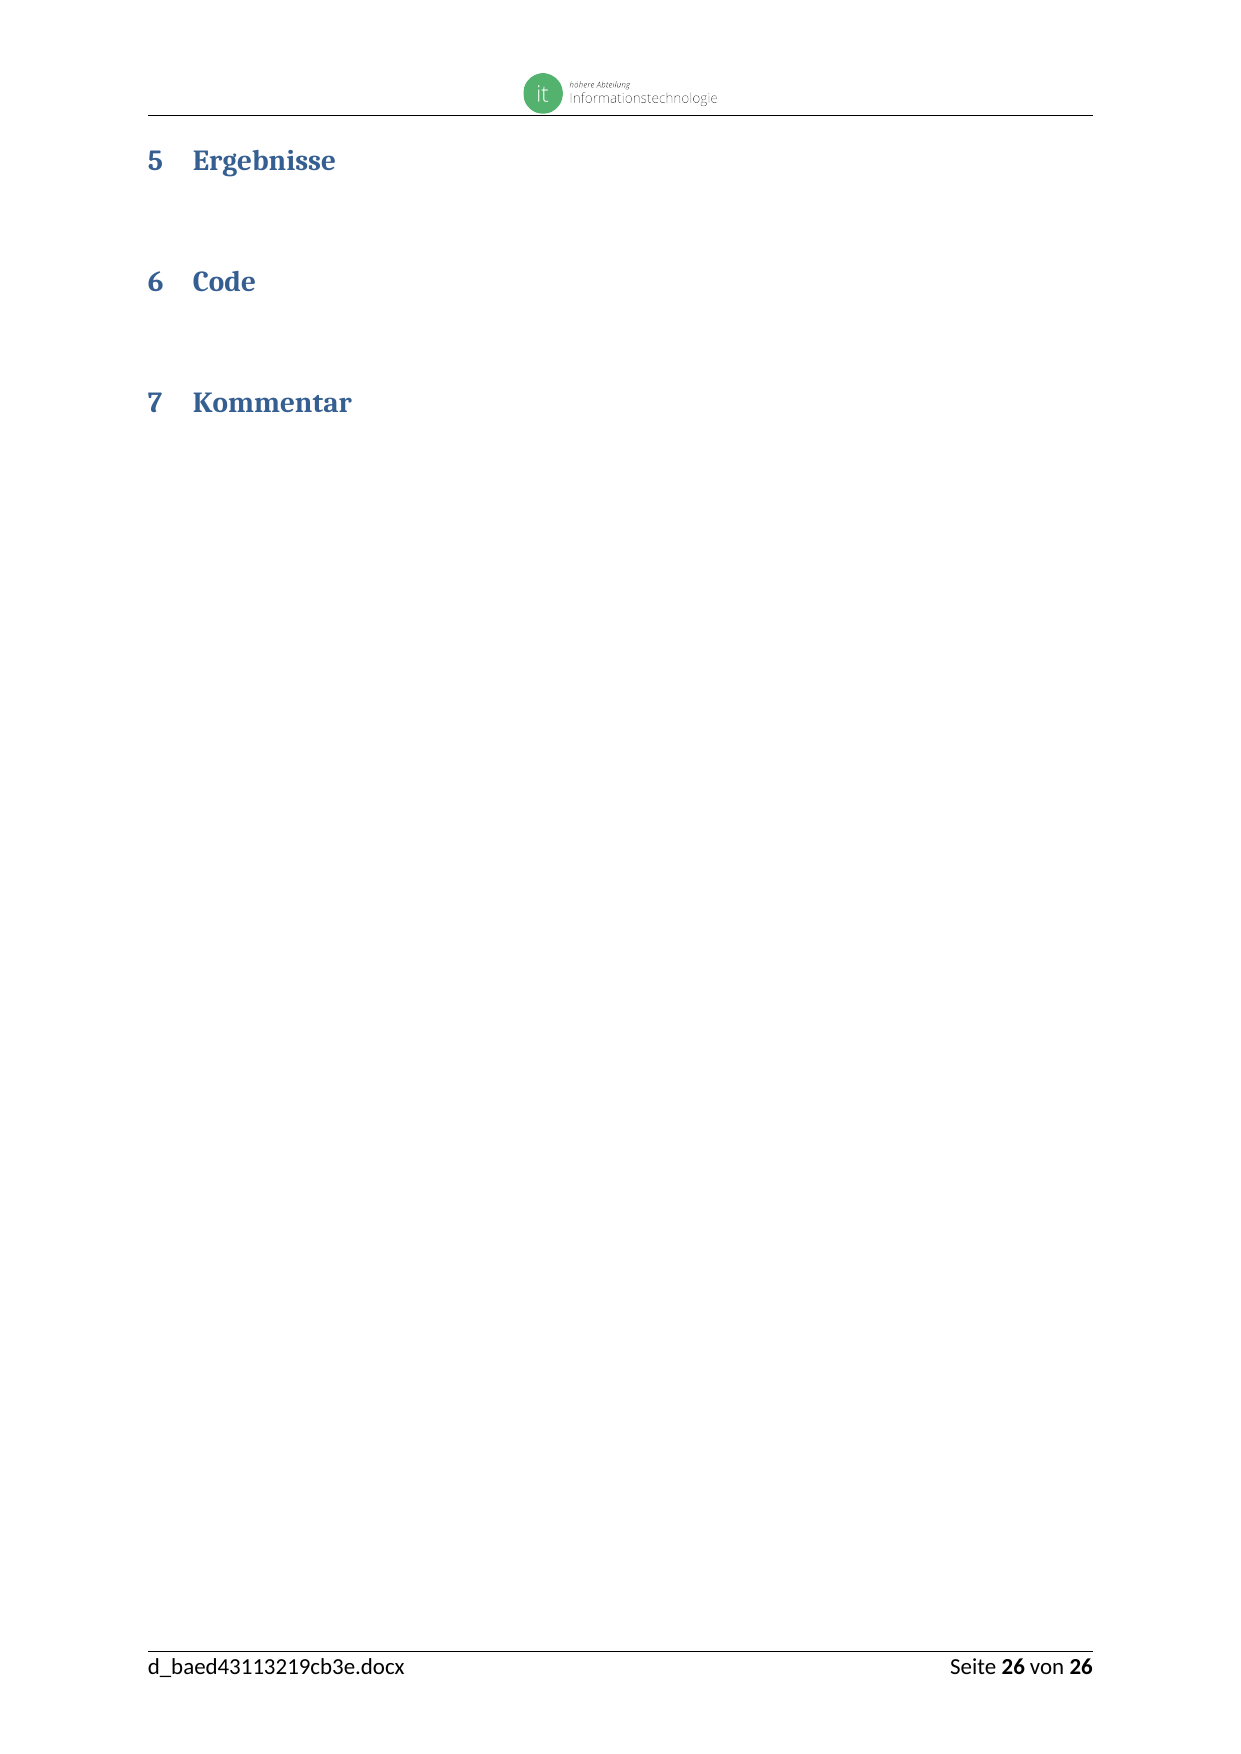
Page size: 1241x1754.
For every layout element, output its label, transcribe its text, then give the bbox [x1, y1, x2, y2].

subtitle Kommentar [148, 386, 1093, 419]
subtitle Ergebnisse [148, 144, 1093, 178]
subtitle Code [148, 265, 1093, 299]
picture [523, 73, 717, 114]
